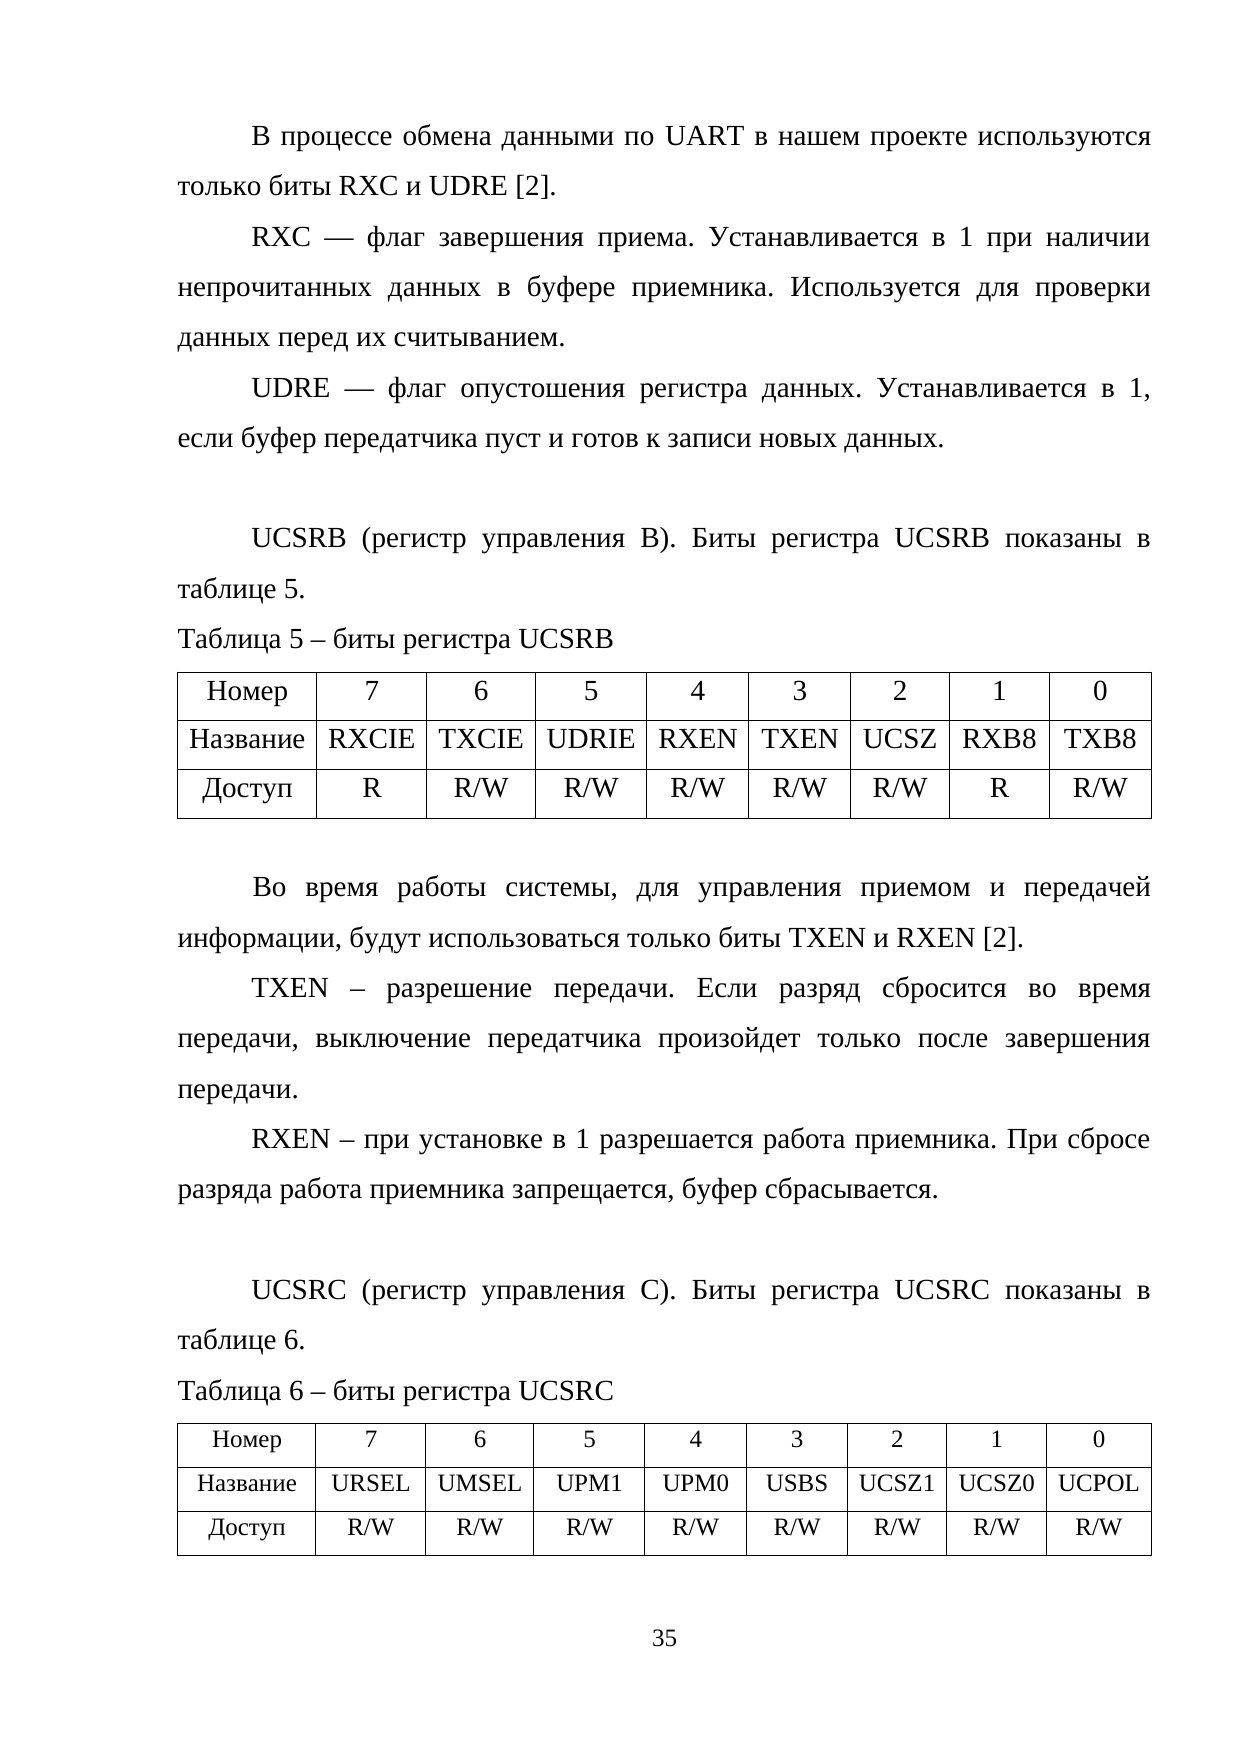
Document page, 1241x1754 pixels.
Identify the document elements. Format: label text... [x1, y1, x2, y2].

table_cell R/W [536, 770, 646, 818]
table_cell R/W [749, 770, 850, 818]
text Таблица 5 – биты регистра UCSRB [177, 621, 1152, 655]
table_cell R/W [1050, 770, 1151, 818]
table_cell UPM1 [534, 1468, 644, 1511]
table_cell R/W [848, 1512, 946, 1555]
text Таблица 6 – биты регистра UCSRC [177, 1373, 1152, 1406]
table_cell R/W [1047, 1512, 1151, 1555]
table_cell UPM0 [645, 1468, 746, 1511]
table_header 0 [1050, 673, 1151, 720]
text UDRE — флаг опустошения регистра данных. Устанавливается в 1, если буфер передатчика пуст и готов к записи новых данных. [177, 370, 1152, 453]
table_header 6 [426, 1424, 533, 1467]
table_cell RXEN [647, 721, 748, 769]
table_header 3 [747, 1424, 847, 1467]
table_header 5 [536, 673, 646, 720]
table_cell R [317, 770, 426, 818]
text RXEN – при установке в 1 разрешается работа приемника. При сбросе разряда работа приемника запрещается, буфер сбрасывается. [177, 1121, 1152, 1205]
text RXC — флаг завершения приема. Устанавливается в 1 при наличии непрочитанных данных в буфере приемника. Используется для проверки данных перед их считыванием. [177, 219, 1152, 353]
table_cell Доступ [178, 1512, 315, 1555]
text UCSRB (регистр управления B). Биты регистра UCSRB показаны в таблице 5. [177, 521, 1152, 604]
table_cell UCSZ0 [947, 1468, 1046, 1511]
table_header 1 [950, 673, 1049, 720]
table_cell Название [178, 1468, 315, 1511]
table_cell Название [178, 721, 316, 769]
table_cell R [950, 770, 1049, 818]
table_cell RXCIE [317, 721, 426, 769]
table_cell TXCIE [427, 721, 535, 769]
table_cell R/W [427, 770, 535, 818]
table_cell TXEN [749, 721, 850, 769]
table_cell USBS [747, 1468, 847, 1511]
table_header 2 [851, 673, 949, 720]
text В процессе обмена данными по UART в нашем проекте используются только биты RXC и UDRE [2]. [177, 118, 1152, 202]
table_header 7 [316, 1424, 425, 1467]
text TXEN – разрешение передачи. Если разряд сбросится во время передачи, выключение передатчика произойдет только после завершения передачи. [177, 970, 1152, 1104]
table_cell R/W [747, 1512, 847, 1555]
table_cell R/W [647, 770, 748, 818]
table_header 3 [749, 673, 850, 720]
table_cell R/W [947, 1512, 1046, 1555]
table_cell UDRIE [536, 721, 646, 769]
text UCSRC (регистр управления C). Биты регистра UCSRС показаны в таблице 6. [177, 1272, 1152, 1356]
table_header 7 [317, 673, 426, 720]
table_cell Доступ [178, 770, 316, 818]
table_cell UCSZ1 [848, 1468, 946, 1511]
table_cell URSEL [316, 1468, 425, 1511]
table_cell UMSEL [426, 1468, 533, 1511]
table_cell R/W [534, 1512, 644, 1555]
table_cell R/W [645, 1512, 746, 1555]
table_cell RXB8 [950, 721, 1049, 769]
table_cell R/W [851, 770, 949, 818]
table_cell R/W [426, 1512, 533, 1555]
table_cell TXB8 [1050, 721, 1151, 769]
table_cell UCPOL [1047, 1468, 1151, 1511]
table_header 4 [645, 1424, 746, 1467]
table_cell R/W [316, 1512, 425, 1555]
text Во время работы системы, для управления приемом и передачей информации, будут использоваться только биты TXEN и RXEN [2]. [177, 869, 1152, 953]
table_header Номер [178, 673, 316, 720]
table_header Номер [178, 1424, 315, 1467]
table_header 5 [534, 1424, 644, 1467]
table_header 0 [1047, 1424, 1151, 1467]
table_header 2 [848, 1424, 946, 1467]
table_header 1 [947, 1424, 1046, 1467]
table_header 6 [427, 673, 535, 720]
table_cell UCSZ [851, 721, 949, 769]
table_header 4 [647, 673, 748, 720]
